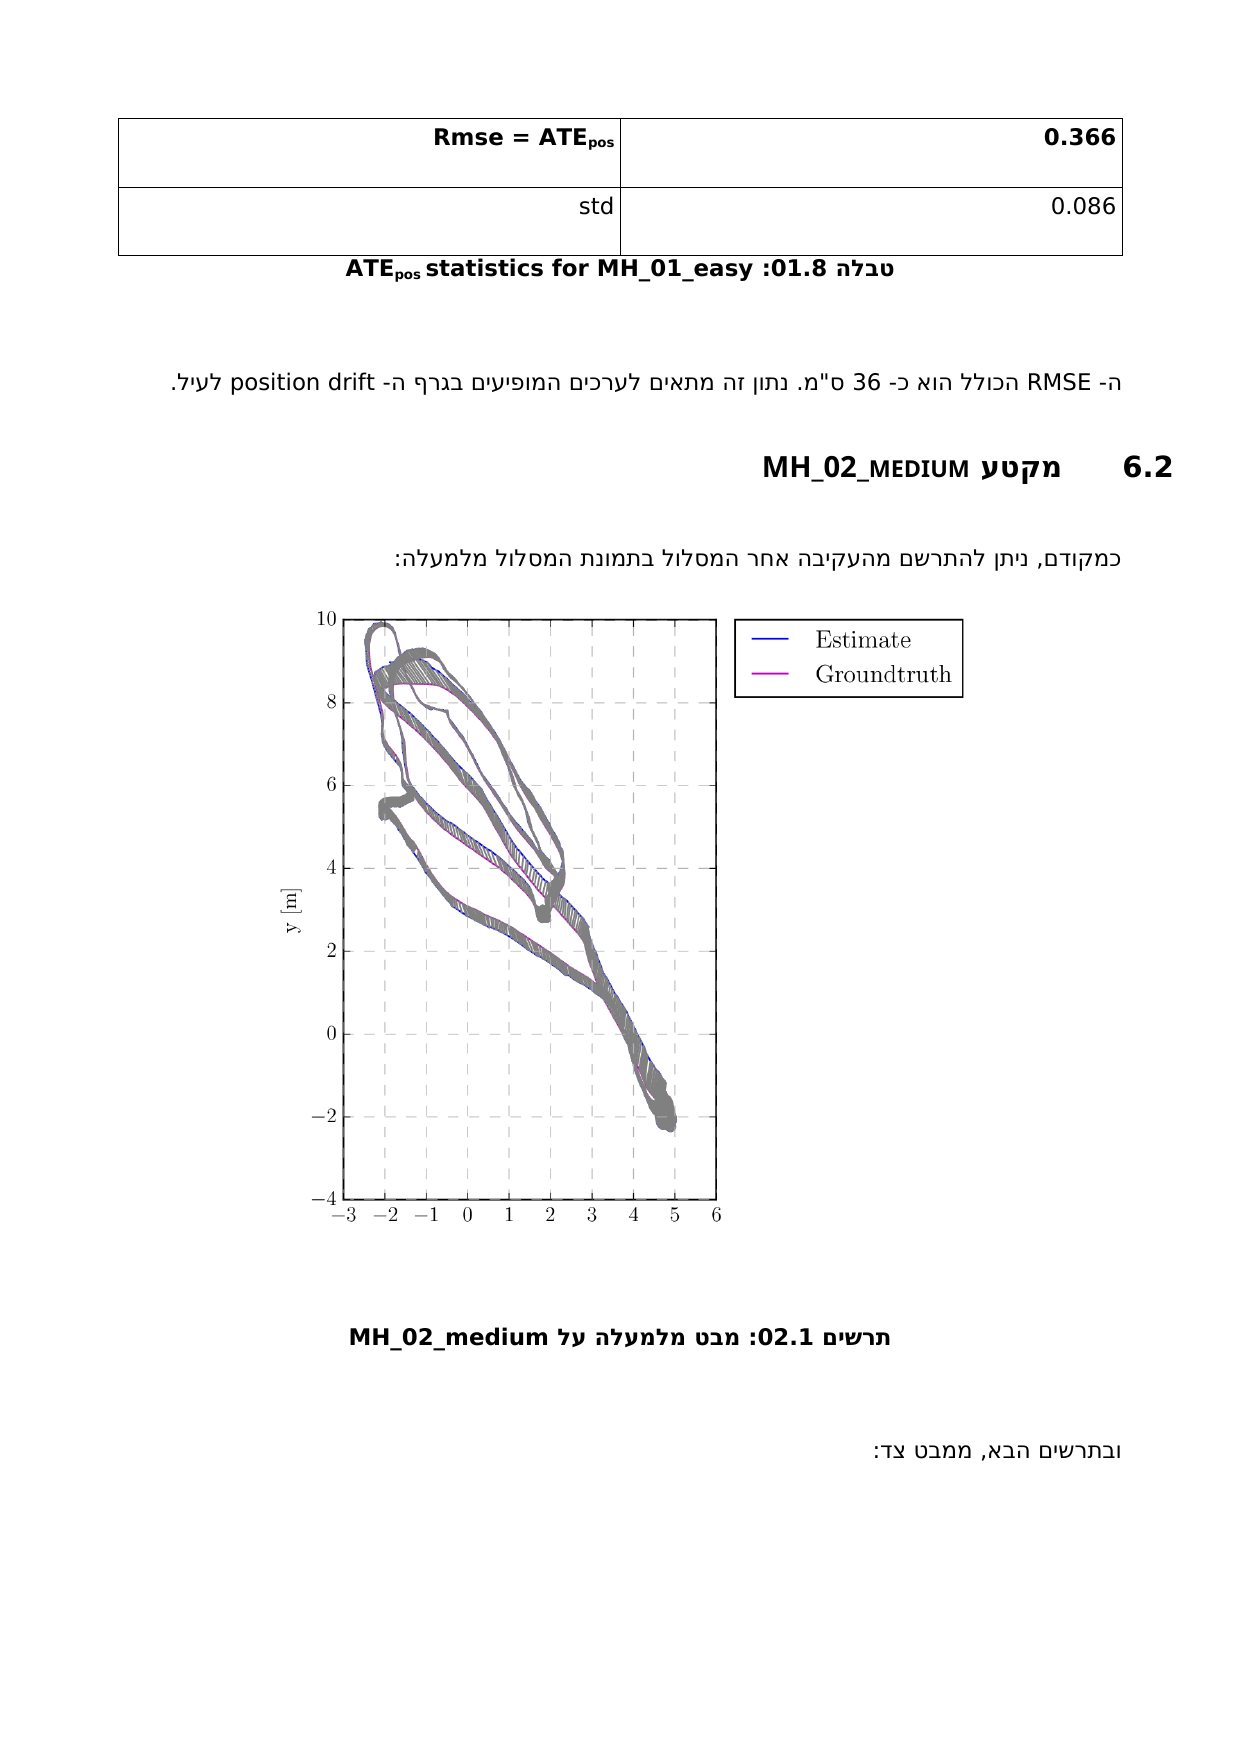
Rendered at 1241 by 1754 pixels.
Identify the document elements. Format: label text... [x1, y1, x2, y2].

text ובתרשים הבא, ממבט צד: [118, 1437, 1122, 1464]
subtitle מקטע MH_02_medium [118, 446, 1122, 486]
table_cell Rmse = ATEpos [119, 119, 620, 187]
text ה- RMSE הכולל הוא כ- 36 ס"מ. נתון זה מתאים לערכים המופיעים בגרף ה- position drift לעיל. [118, 369, 1122, 396]
table_cell 0.366 [621, 119, 1122, 187]
table_cell 0.086 [621, 188, 1122, 255]
table_cell std [119, 188, 620, 255]
text תרשים 02.1: מבט מלמעלה על MH_02_medium [118, 1324, 1122, 1351]
text טבלה 01.8: ATEpos statistics for MH_01_easy [118, 256, 1122, 282]
picture [269, 601, 971, 1224]
text כמקודם, ניתן להתרשם מהעקיבה אחר המסלול בתמונת המסלול מלמעלה: [118, 545, 1122, 572]
